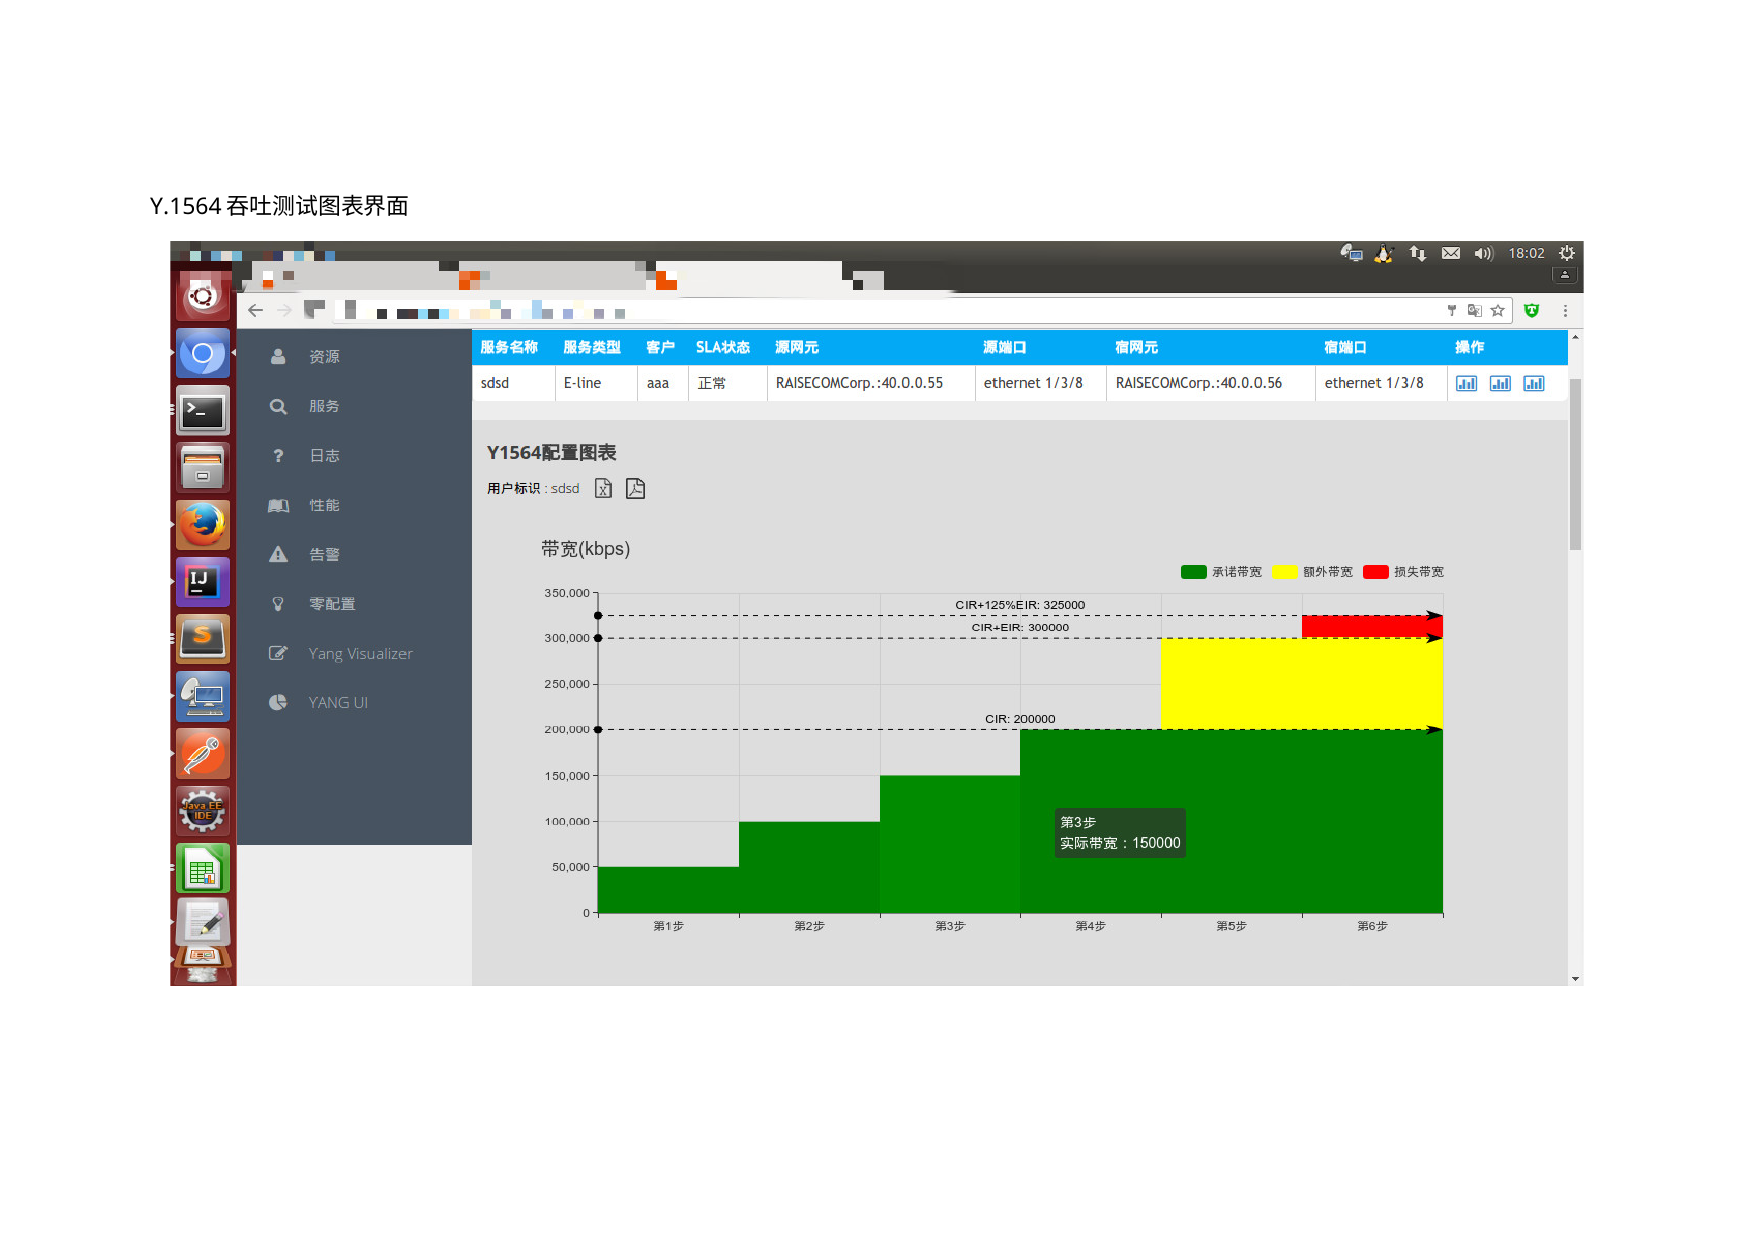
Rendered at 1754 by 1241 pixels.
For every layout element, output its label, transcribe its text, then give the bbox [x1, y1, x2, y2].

text Y.1564吞吐测试图表界面 [150, 187, 1604, 221]
picture [170, 241, 1584, 986]
